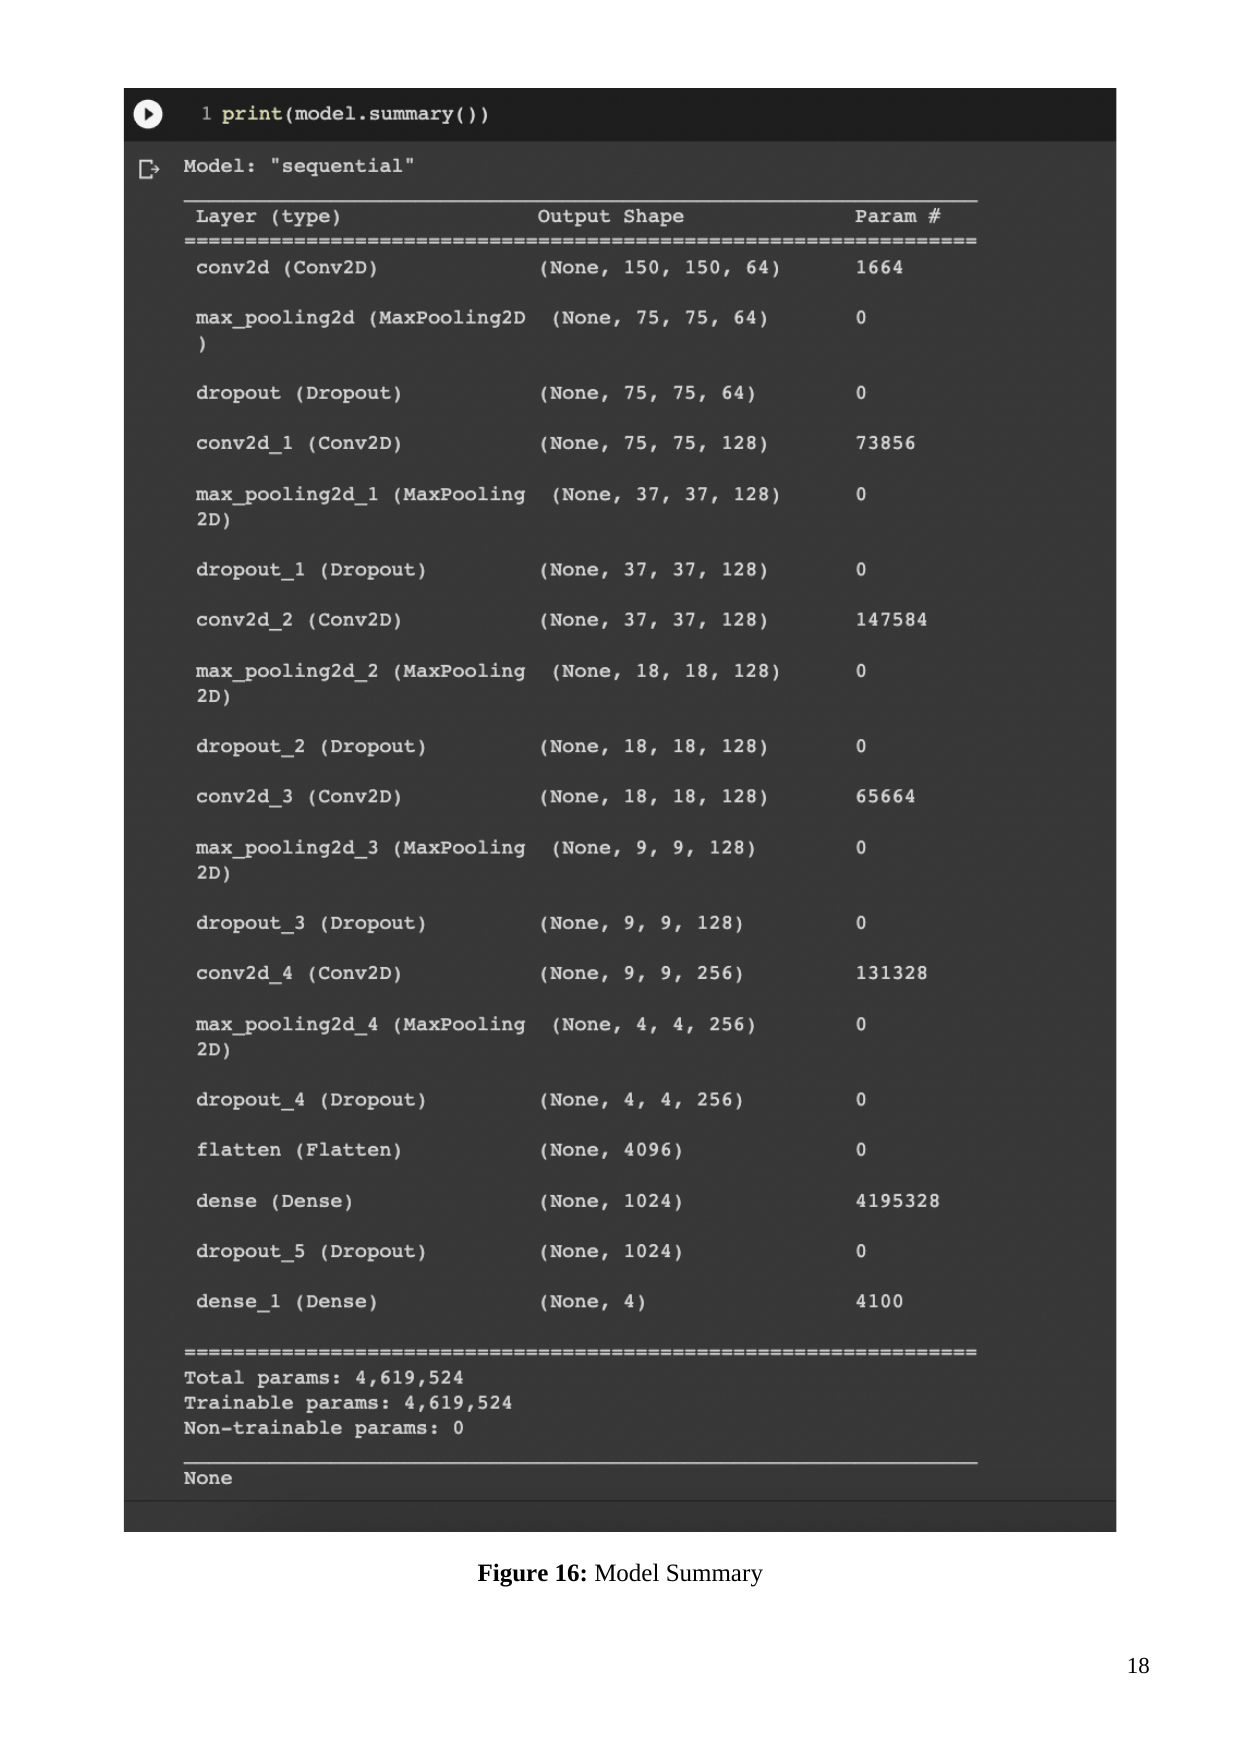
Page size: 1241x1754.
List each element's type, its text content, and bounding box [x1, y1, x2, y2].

text Figure 16: Model Summary [89, 1558, 1152, 1587]
picture [123, 88, 1117, 1532]
